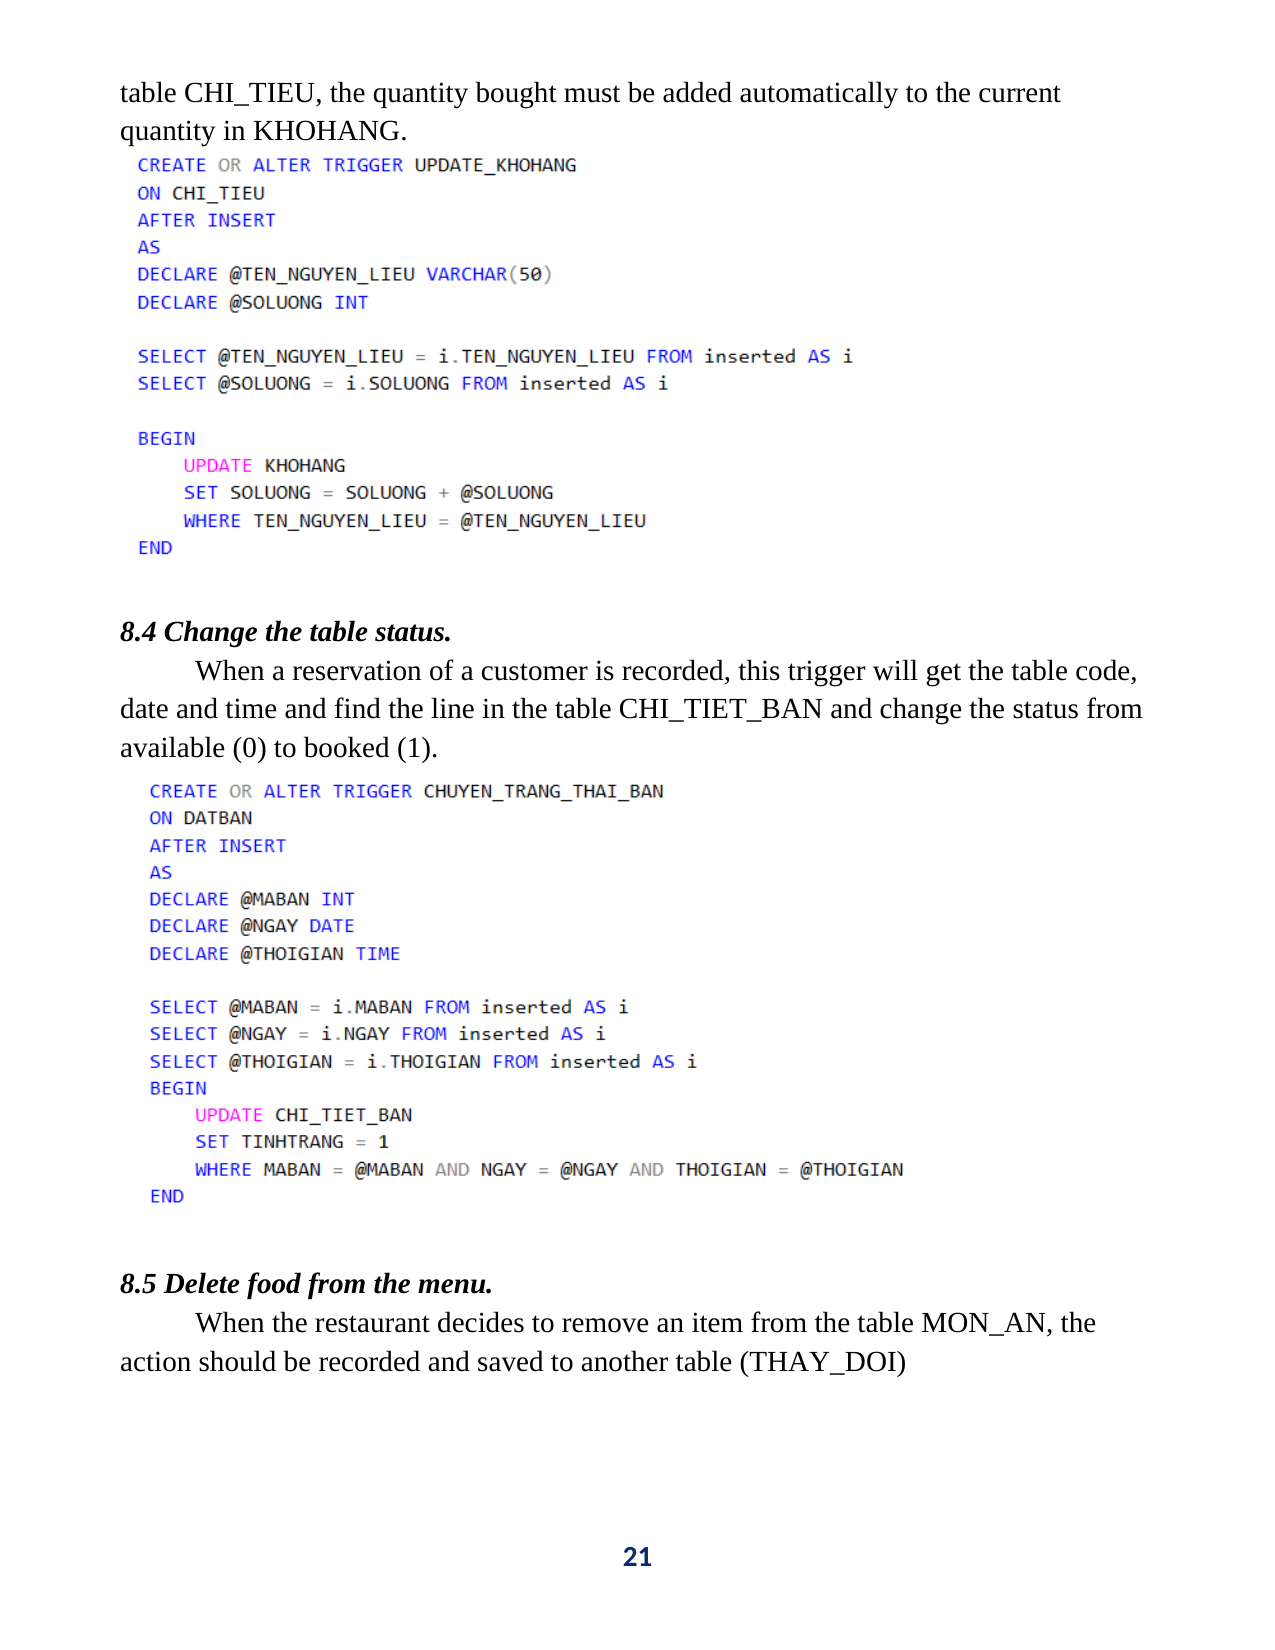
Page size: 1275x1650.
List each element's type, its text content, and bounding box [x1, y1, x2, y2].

subtitle 8.5 Delete food from the menu. [120, 1267, 1155, 1300]
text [120, 75, 1155, 147]
text When a reservation of a customer is recorded, this trigger will get the table code, date and time and find the line in the table CHI_TIET_BAN and change the status from available (0) to booked (1). [120, 653, 1155, 764]
picture [120, 768, 969, 1219]
picture [120, 152, 957, 567]
text When the restaurant decides to remove an item from the table MON_AN, the action should be recorded and saved to another table (THAY_DOI) [120, 1305, 1155, 1377]
subtitle 8.4 Change the table status. [120, 614, 1155, 648]
